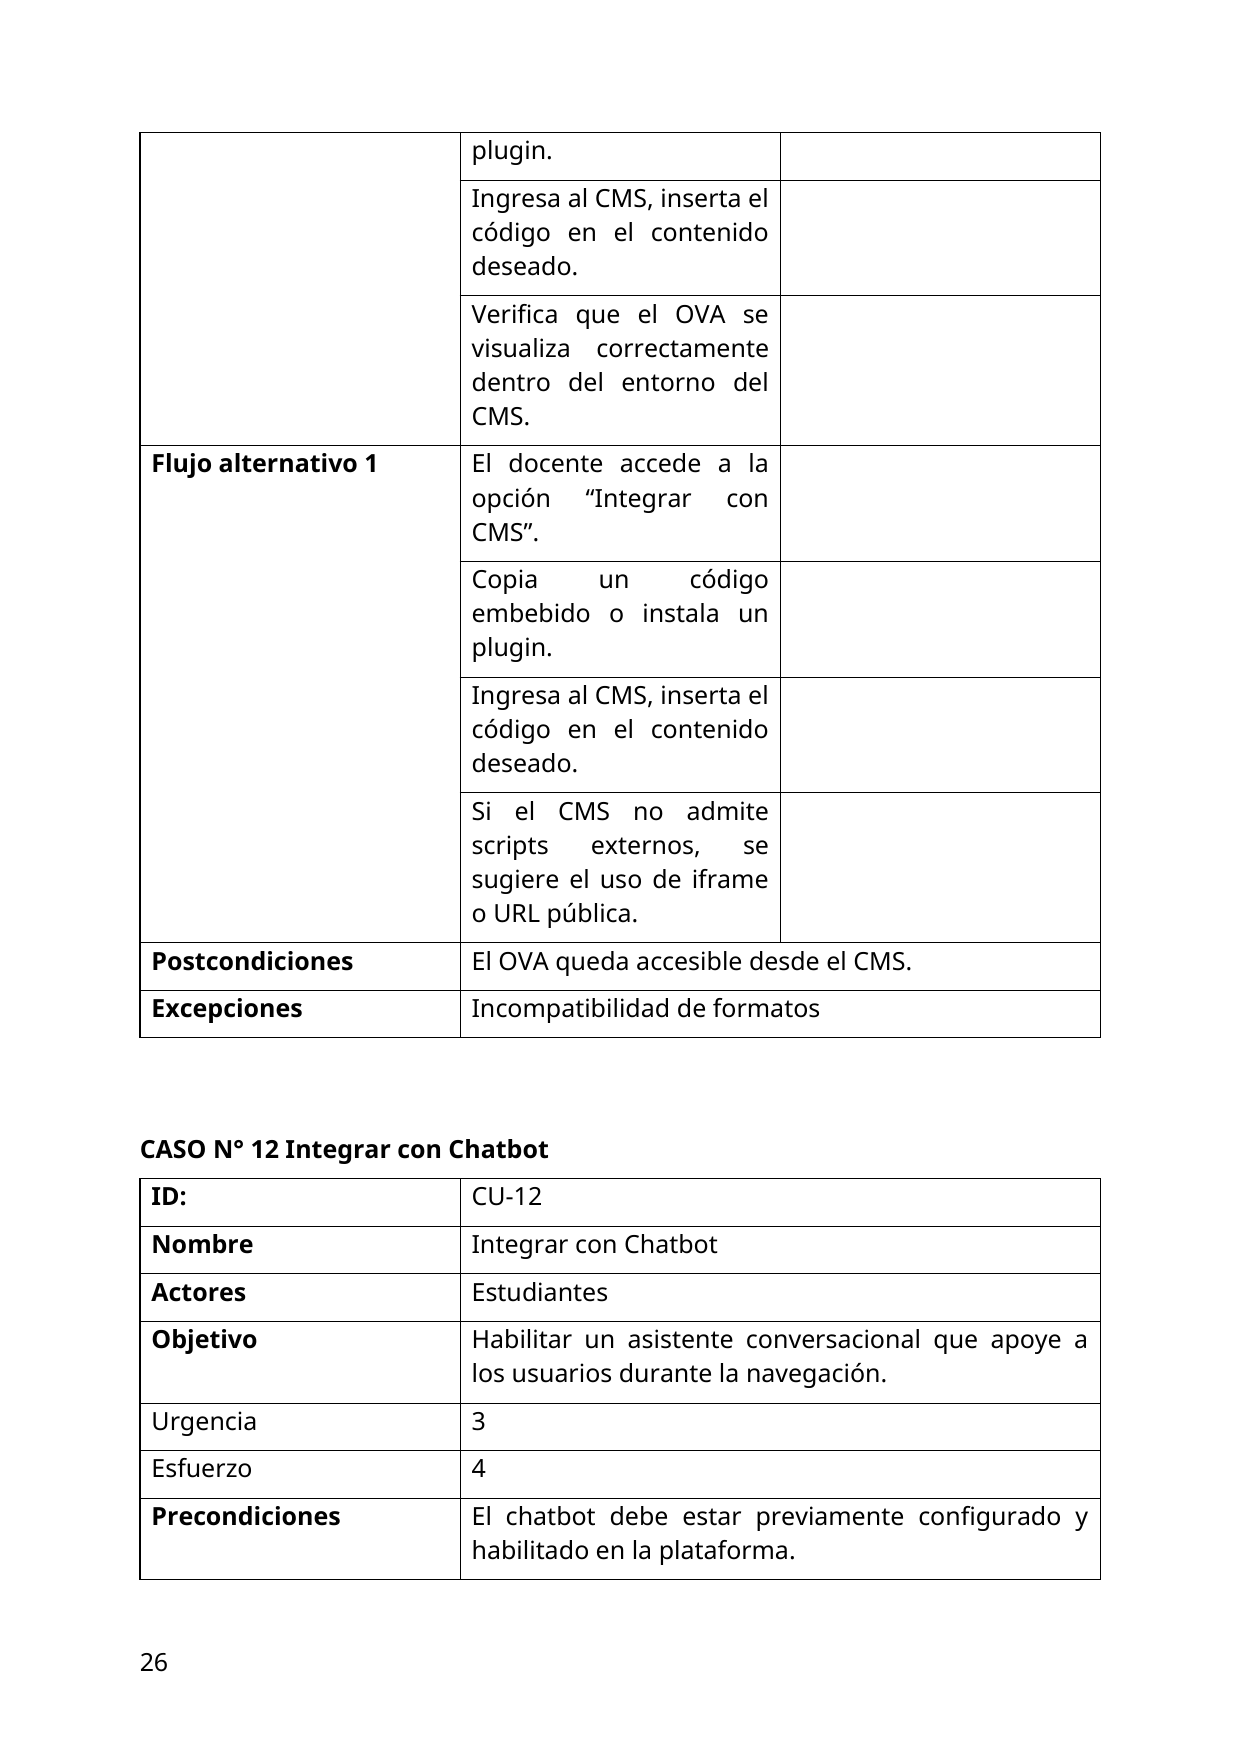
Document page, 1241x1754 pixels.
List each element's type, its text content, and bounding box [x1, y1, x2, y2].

table_cell Esfuerzo [141, 1451, 460, 1498]
table_cell Integrar con Chatbot [461, 1227, 1100, 1273]
table_cell Habilitar un asistente conversacional que apoye a los usuarios durante la navegación. [461, 1322, 1100, 1402]
table_cell [781, 133, 1100, 179]
table_cell Incompatibilidad de formatos [461, 991, 1100, 1037]
table_cell El docente accede a la opción “Integrar con CMS”. [461, 446, 780, 561]
table_cell El chatbot debe estar previamente configurado y habilitado en la plataforma. [461, 1499, 1100, 1579]
table_cell 4 [461, 1451, 1100, 1498]
table_cell Copia un código embebido o instala un plugin. [461, 562, 780, 677]
table_cell El OVA queda accesible desde el CMS. [461, 943, 1100, 990]
table_cell Objetivo [141, 1322, 460, 1402]
table_cell Postcondiciones [141, 943, 460, 990]
table_cell Flujo alternativo 1 [141, 446, 460, 942]
table_cell Precondiciones [141, 1499, 460, 1579]
table_cell Verifica que el OVA se visualiza correctamente dentro del entorno del CMS. [461, 296, 780, 445]
table_header ID: [141, 1179, 460, 1226]
table_cell Ingresa al CMS, inserta el código en el contenido deseado. [461, 678, 780, 792]
table_cell [781, 793, 1100, 942]
table_cell Urgencia [141, 1404, 460, 1450]
table_cell Si el CMS no admite scripts externos, se sugiere el uso de iframe o URL pública. [461, 793, 780, 942]
table_cell Excepciones [141, 991, 460, 1037]
table_cell [781, 446, 1100, 561]
table_cell [781, 181, 1100, 295]
table_header CU-12 [461, 1179, 1100, 1226]
table_cell Actores [141, 1274, 460, 1321]
table_cell 3 [461, 1404, 1100, 1450]
table_cell Nombre [141, 1227, 460, 1273]
table_cell [781, 296, 1100, 445]
table_cell Estudiantes [461, 1274, 1100, 1321]
table_cell [781, 678, 1100, 792]
table_cell [781, 562, 1100, 677]
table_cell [461, 133, 780, 179]
text CASO N° 12 Integrar con Chatbot [139, 1131, 1101, 1166]
table_cell Ingresa al CMS, inserta el código en el contenido deseado. [461, 181, 780, 295]
